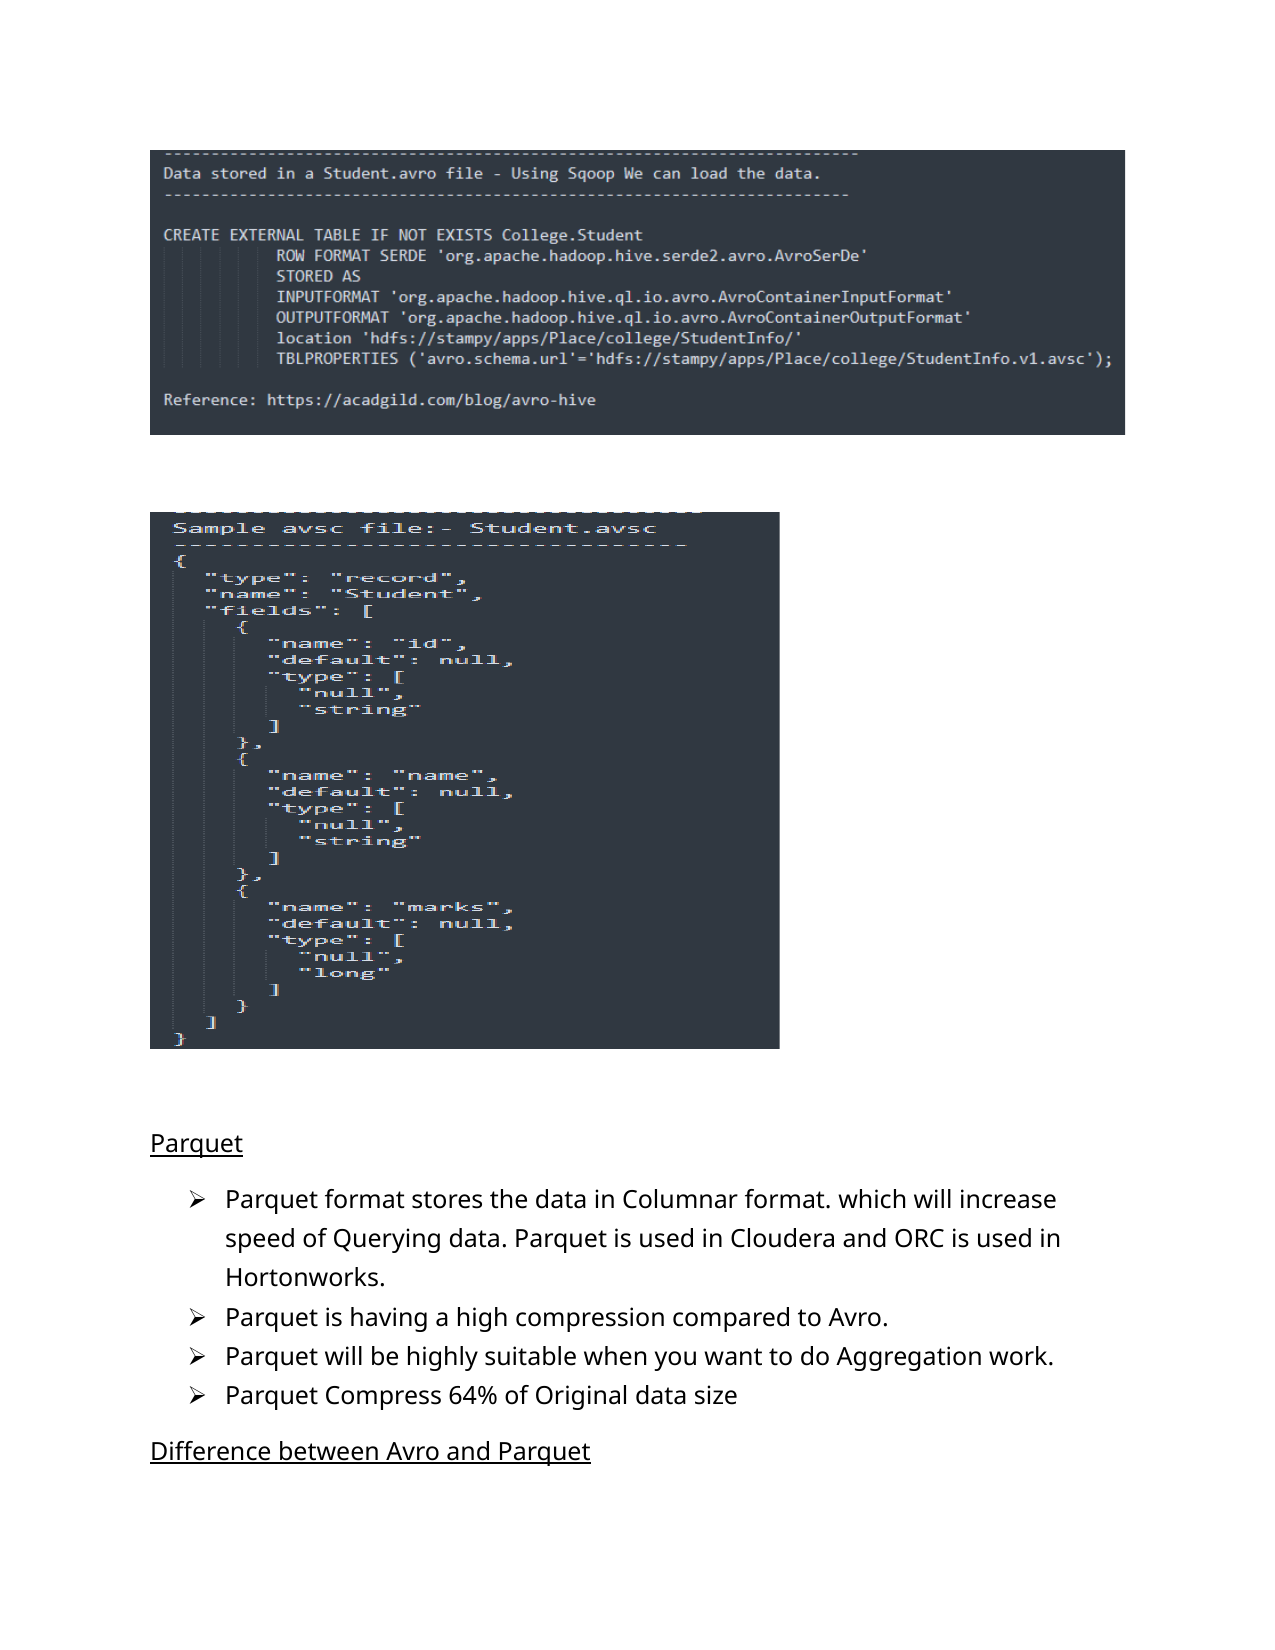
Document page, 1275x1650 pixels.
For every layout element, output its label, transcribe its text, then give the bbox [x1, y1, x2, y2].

text Difference between Avro and Parquet [150, 1433, 1125, 1467]
picture [150, 150, 1125, 435]
picture [150, 512, 780, 1049]
list Parquet Compress 64% of Original data size [187, 1377, 1125, 1412]
text Parquet [150, 1126, 1125, 1160]
list Parquet will be highly suitable when you want to do Aggregation work. [187, 1338, 1125, 1372]
list Parquet is having a high compression compared to Avro. [187, 1299, 1125, 1333]
list Parquet format stores the data in Columnar format. which will increase speed of Querying data. Parquet is used in Cloudera and ORC is used in Hortonworks. [187, 1182, 1125, 1294]
